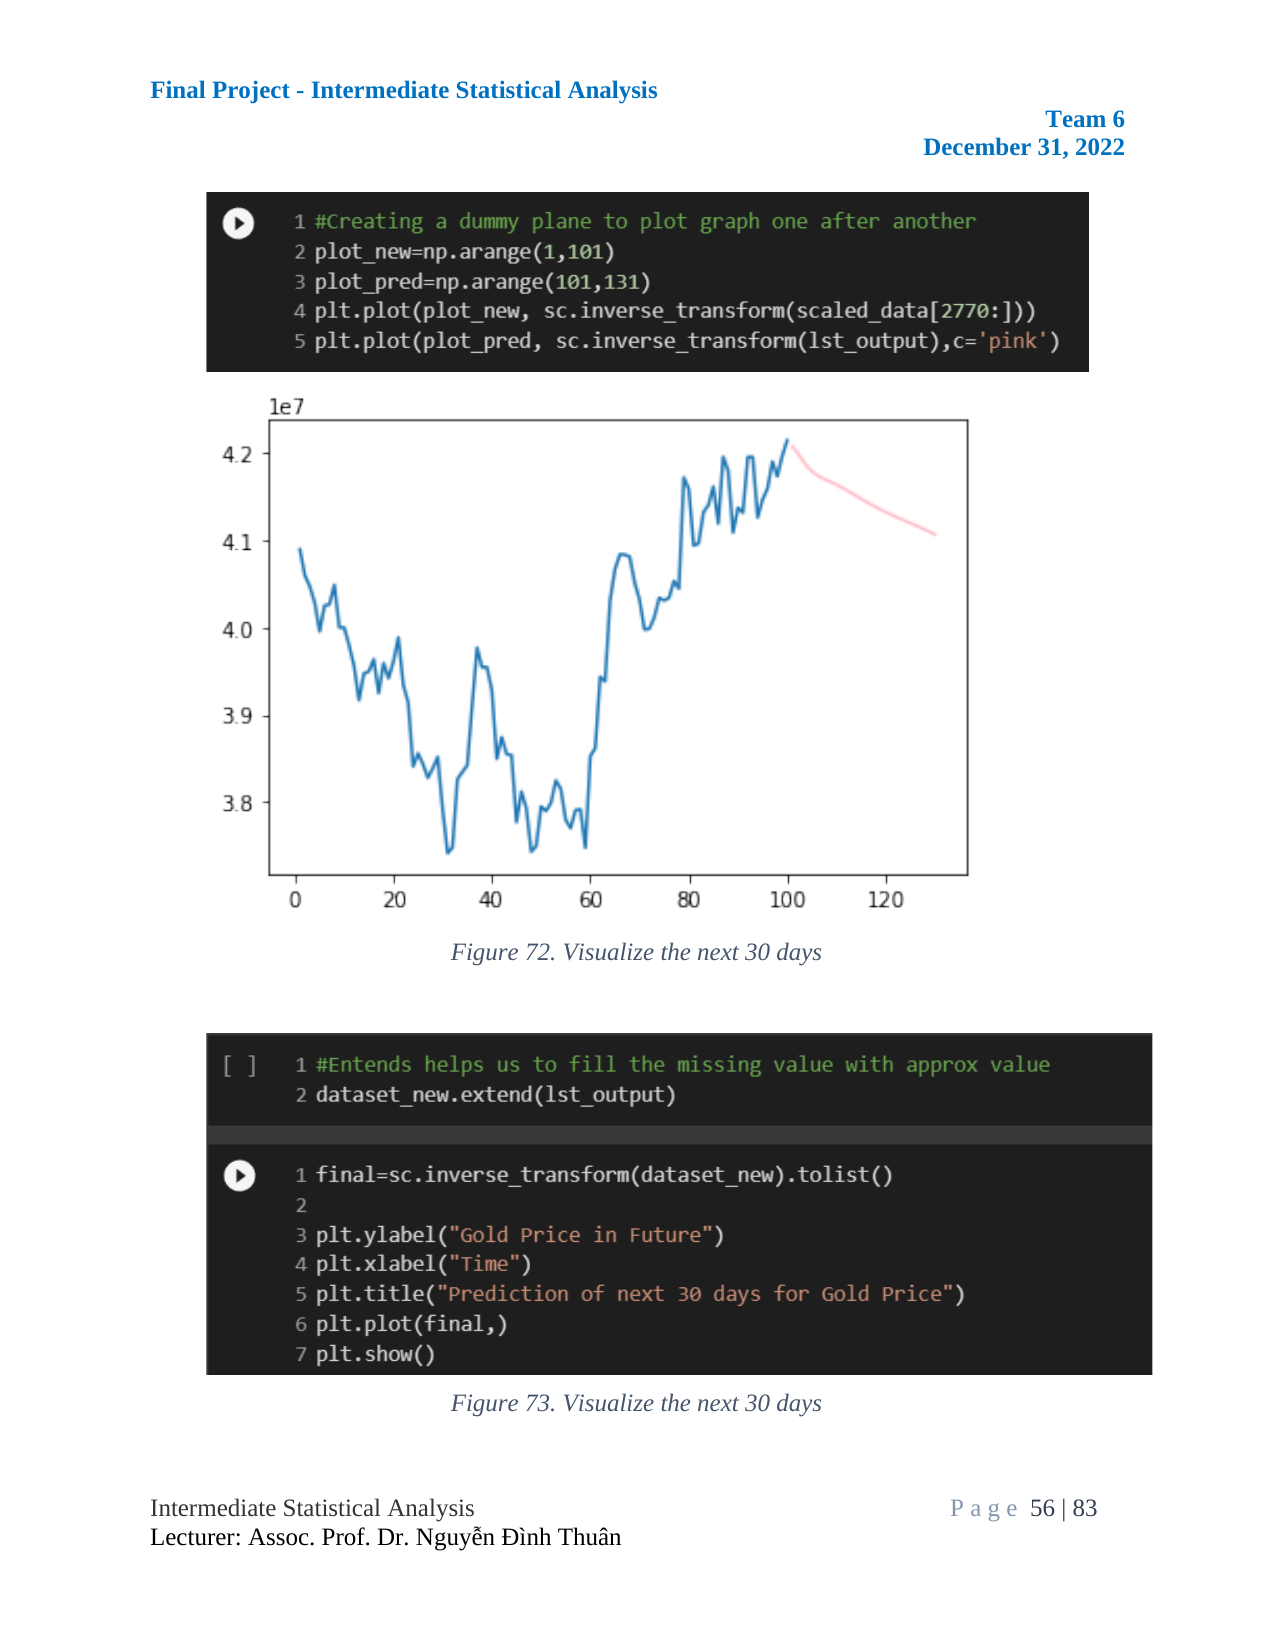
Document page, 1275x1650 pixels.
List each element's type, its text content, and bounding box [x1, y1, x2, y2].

picture [206, 1033, 1153, 1375]
text Figure 73. Visualize the next 30 days [150, 1388, 1125, 1417]
text Figure 72. Visualize the next 30 days [150, 937, 1125, 966]
picture [206, 192, 1089, 372]
picture [206, 384, 982, 925]
